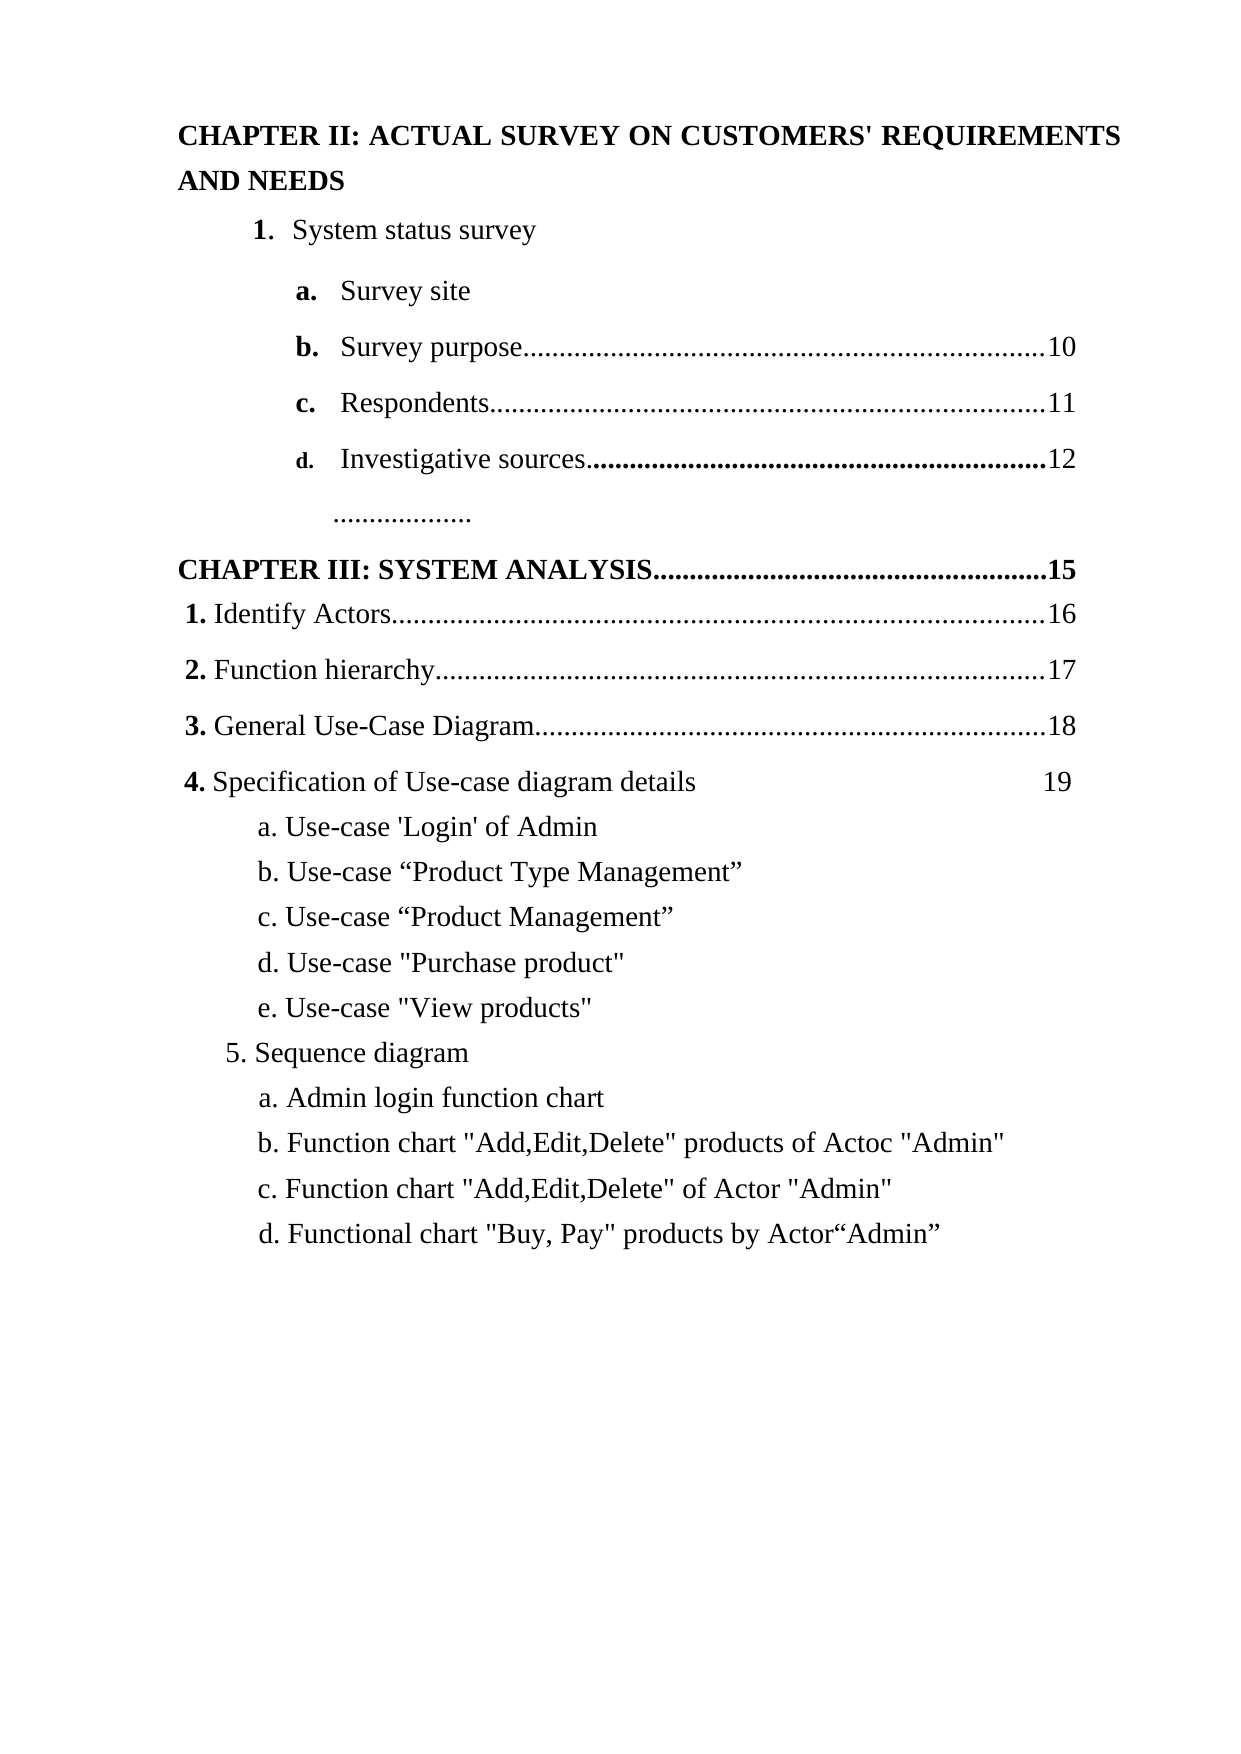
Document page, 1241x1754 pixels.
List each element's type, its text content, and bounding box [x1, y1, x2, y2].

list Respondents. 11 [295, 385, 1122, 418]
list Survey site 9 [295, 273, 1122, 306]
list Investigative sources. 12 [295, 441, 1122, 474]
text d. Functional chart "Buy, Pay" products by Actor“Admin” [236, 1216, 1122, 1249]
text 1. System status survey [177, 208, 1122, 247]
text 5. Sequence diagram [177, 1035, 1122, 1069]
text d. Use-case "Purchase product" [177, 945, 1122, 978]
text a. Use-case 'Login' of Admin [177, 809, 1122, 843]
text a. Admin login function chart [236, 1080, 1122, 1114]
text CHAPTER III: SYSTEM ANALYSIS ............15 1. Identify Actors 16 [177, 552, 1122, 629]
text b. Function chart "Add,Edit,Delete" products of Actoc "Admin" [177, 1126, 1122, 1159]
list Survey purpose. 10 [295, 329, 1122, 362]
text c. Use-case “Product Management” [177, 899, 1122, 933]
text 3. General Use-Case Diagram 18 [177, 708, 1122, 741]
text 2. Function hierarchy 17 [177, 652, 1122, 685]
text 4. Specification of Use-case diagram details 19 [177, 764, 1122, 797]
text e. Use-case "View products" [177, 990, 1122, 1023]
text c. Function chart "Add,Edit,Delete" of Actor "Admin" [177, 1171, 1122, 1204]
text CHAPTER II: ACTUAL SURVEY ON CUSTOMERS' REQUIREMENTS AND NEEDS [177, 118, 1122, 197]
text b. Use-case “Product Type Management” [177, 854, 1122, 888]
